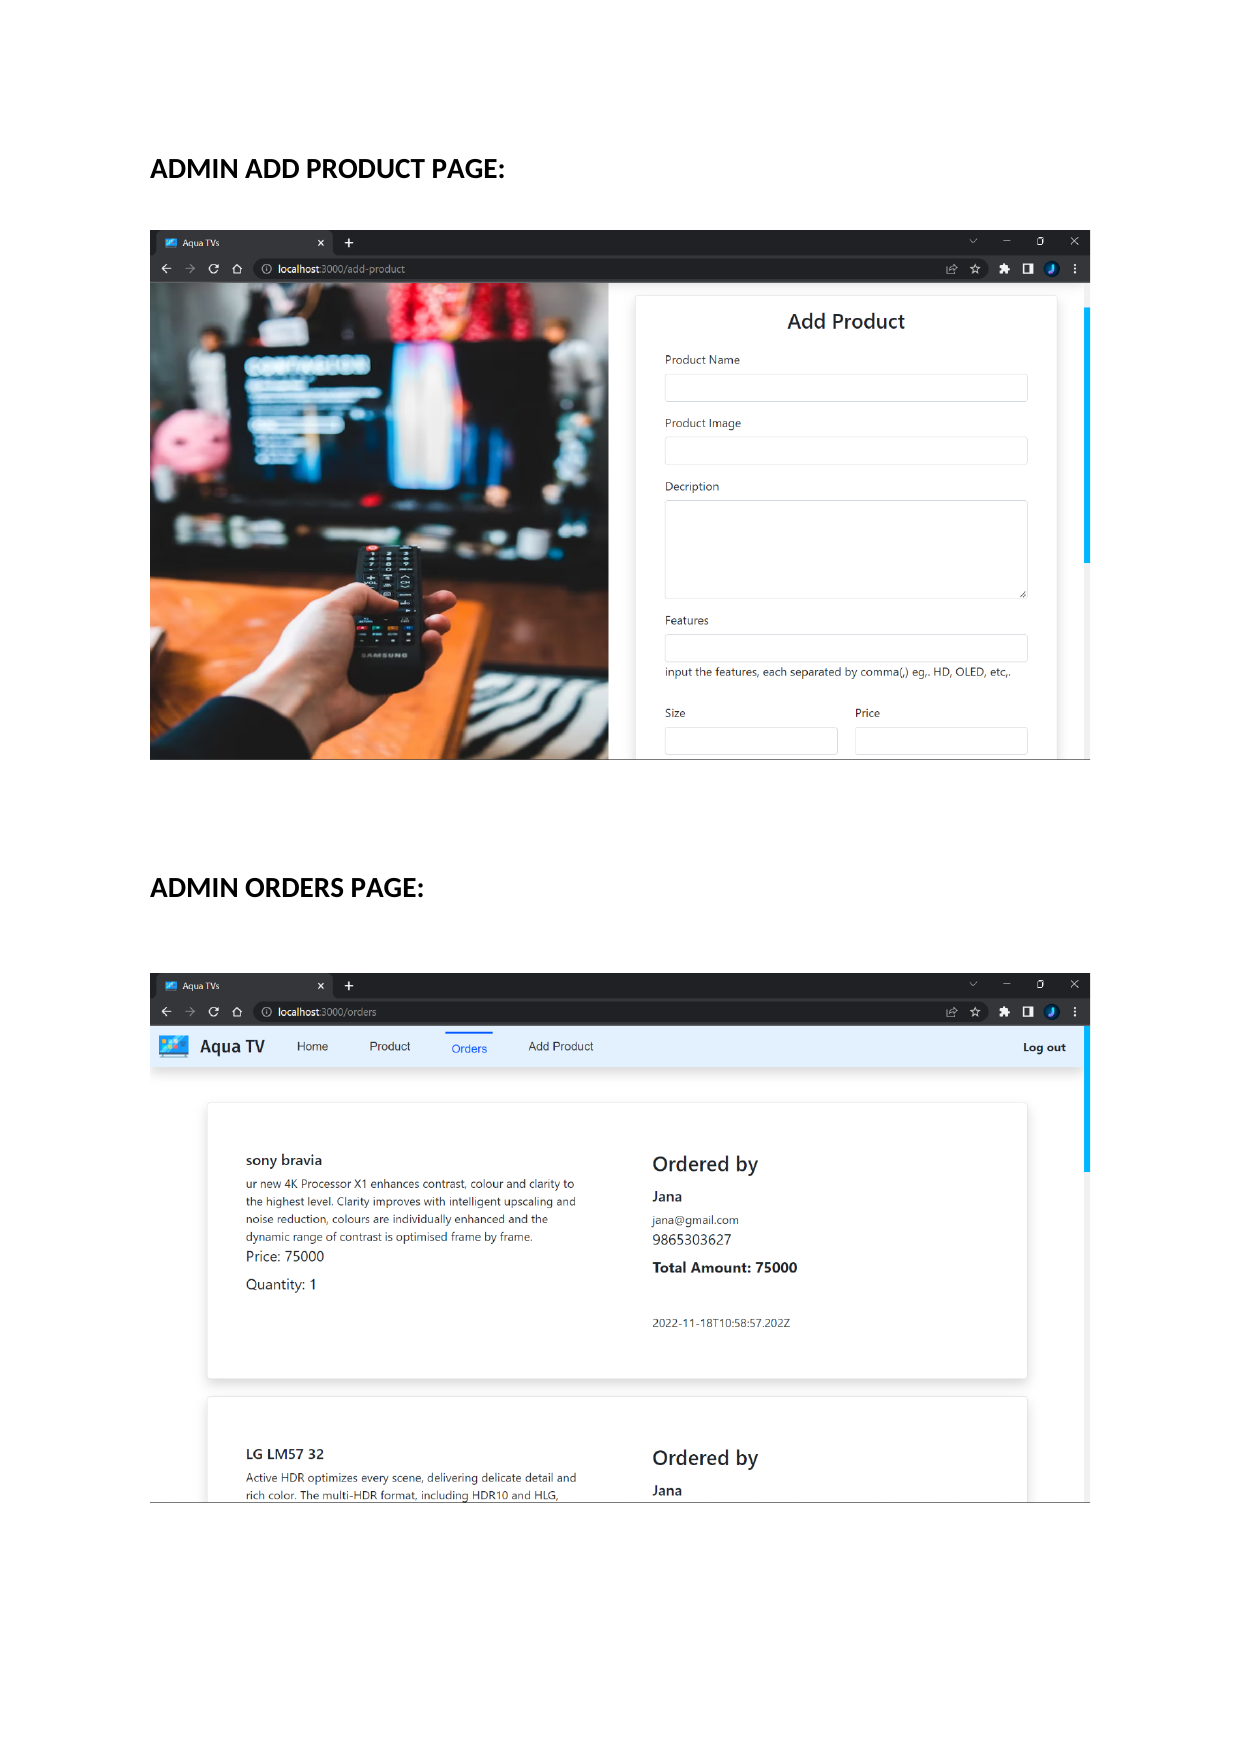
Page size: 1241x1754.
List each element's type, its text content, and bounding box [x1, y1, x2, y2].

text ADMIN ADD PRODUCT PAGE: [150, 150, 1090, 186]
picture [150, 230, 1091, 760]
text ADMIN ORDERS PAGE: [150, 869, 1090, 905]
picture [150, 973, 1091, 1503]
